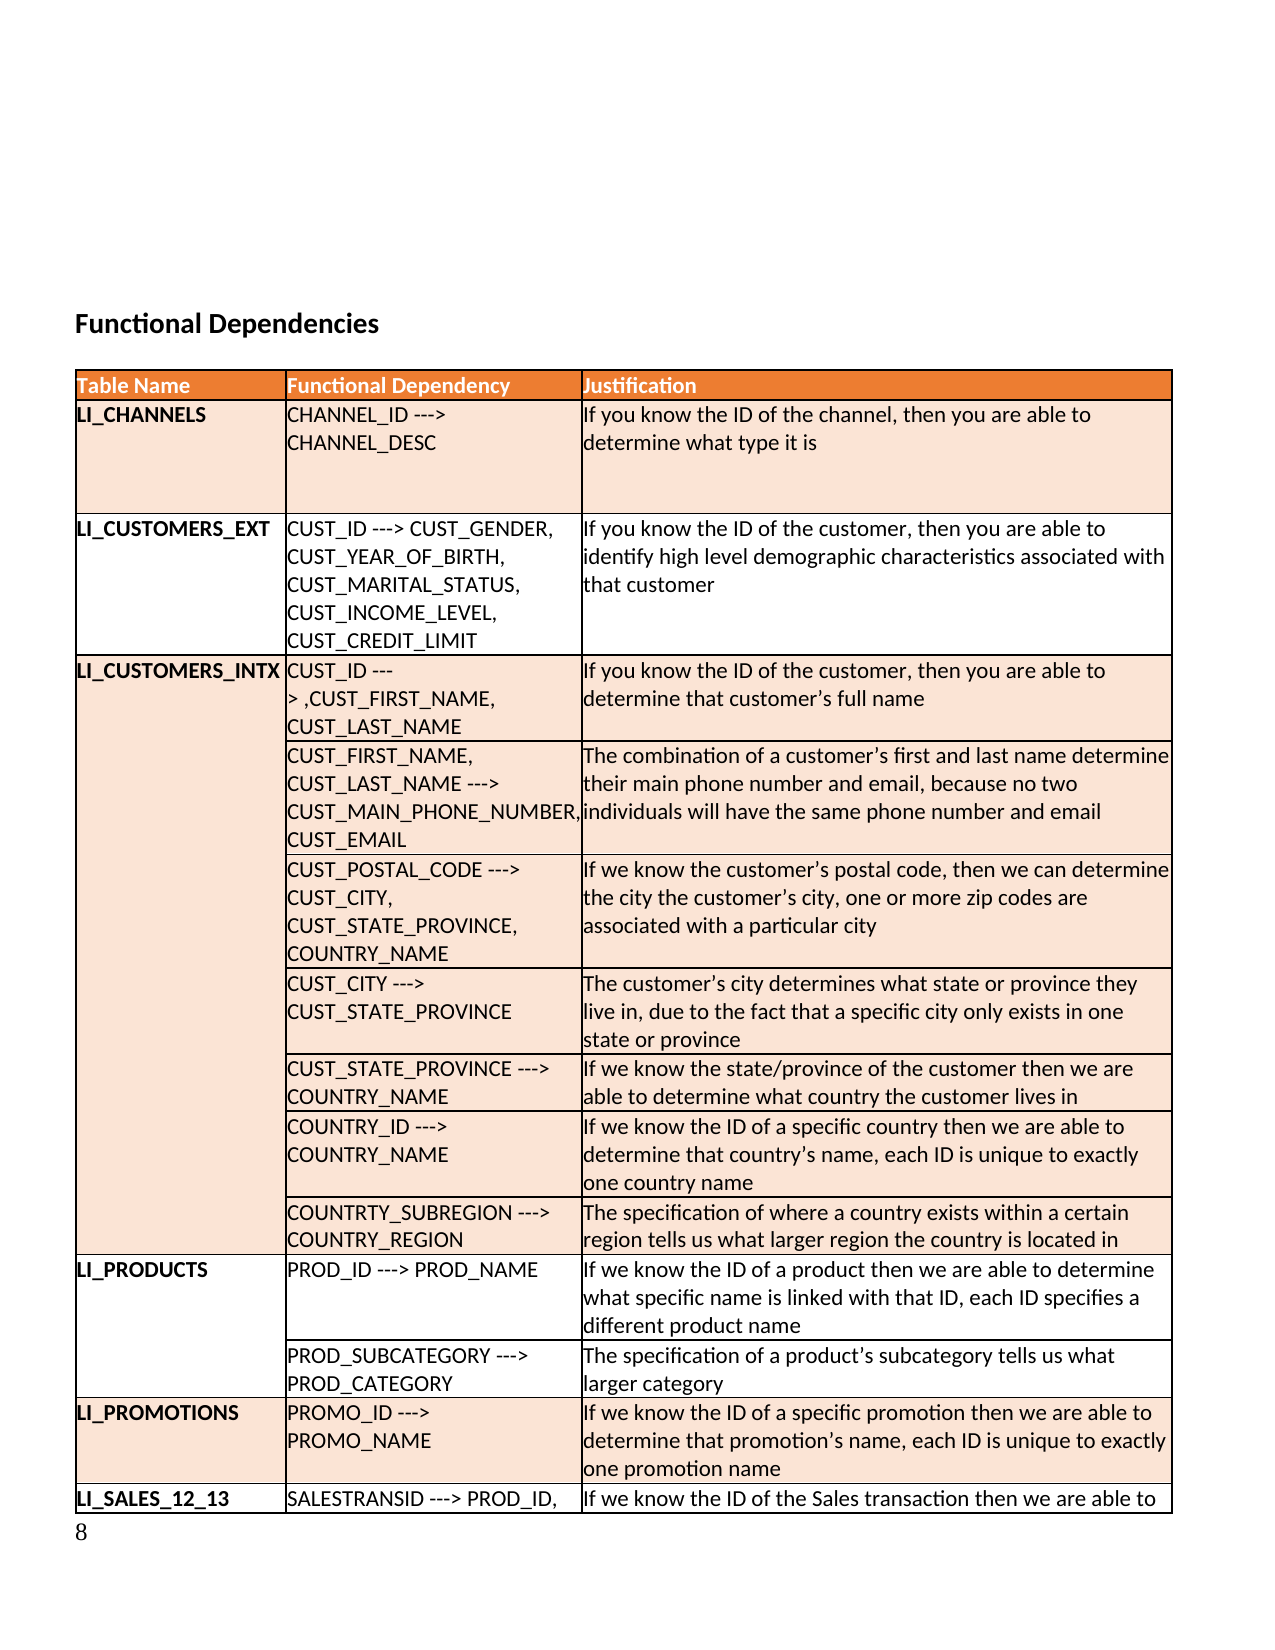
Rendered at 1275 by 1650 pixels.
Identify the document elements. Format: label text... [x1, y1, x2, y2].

table_cell If you know the ID of the customer, then you are able to identify high level demographic characteristics associated with that customer [583, 514, 1171, 654]
table_cell CUST_POSTAL_CODE ---> CUST_CITY, CUST_STATE_PROVINCE, COUNTRY_NAME [287, 855, 581, 967]
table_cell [287, 1484, 581, 1512]
table_cell CUST_FIRST_NAME, CUST_LAST_NAME ---> CUST_MAIN_PHONE_NUMBER, CUST_EMAIL [287, 742, 581, 853]
table_header Functional Dependency [287, 371, 581, 399]
table_cell LI_PROMOTIONS [77, 1398, 285, 1482]
table_cell If we know the ID of a specific promotion then we are able to determine that promotion’s name, each ID is unique to exactly one promotion name [583, 1398, 1171, 1482]
table_cell COUNTRTY_SUBREGION ---> COUNTRY_REGION [287, 1198, 581, 1254]
table_cell LI_CUSTOMERS_INTX [77, 656, 285, 1254]
table_header Table Name [77, 371, 285, 399]
table_cell If we know the ID of a specific country then we are able to determine that country’s name, each ID is unique to exactly one country name [583, 1112, 1171, 1196]
table_cell CUST_CITY ---> CUST_STATE_PROVINCE [287, 969, 581, 1053]
table_header Justification [583, 371, 1171, 399]
table_cell If you know the ID of the customer, then you are able to determine that customer’s full name [583, 656, 1171, 740]
table_cell COUNTRY_ID ---> COUNTRY_NAME [287, 1112, 581, 1196]
table_cell LI_CHANNELS [77, 401, 285, 513]
table_cell The customer’s city determines what state or province they live in, due to the fact that a specific city only exists in one state or province [583, 969, 1171, 1053]
table_cell PROD_SUBCATEGORY ---> PROD_CATEGORY [287, 1341, 581, 1397]
table_cell CHANNEL_ID ---> CHANNEL_DESC [287, 401, 581, 513]
table_cell LI_PRODUCTS [77, 1255, 285, 1397]
table_cell If we know the ID of a product then we are able to determine what specific name is linked with that ID, each ID specifies a different product name [583, 1255, 1171, 1339]
table_cell If we know the customer’s postal code, then we can determine the city the customer’s city, one or more zip codes are associated with a particular city [583, 855, 1171, 967]
table_cell The specification of where a country exists within a certain region tells us what larger region the country is located in [583, 1198, 1171, 1254]
table_cell LI_CUSTOMERS_EXT [77, 514, 285, 654]
table_cell CUST_STATE_PROVINCE ---> COUNTRY_NAME [287, 1055, 581, 1110]
text Functional Dependencies [75, 305, 1200, 341]
table_cell CUST_ID ---> CUST_GENDER, CUST_YEAR_OF_BIRTH, CUST_MARITAL_STATUS, CUST_INCOME_LEVEL, CUST_CREDIT_LIMIT [287, 514, 581, 654]
table_cell If you know the ID of the channel, then you are able to determine what type it is [583, 401, 1171, 513]
table_cell The specification of a product’s subcategory tells us what larger category [583, 1341, 1171, 1397]
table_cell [77, 1484, 285, 1512]
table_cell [583, 1484, 1171, 1512]
table_cell CUST_ID ---> ,CUST_FIRST_NAME, CUST_LAST_NAME [287, 656, 581, 740]
table_cell PROMO_ID ---> PROMO_NAME [287, 1398, 581, 1482]
table_cell The combination of a customer’s first and last name determine their main phone number and email, because no two individuals will have the same phone number and email [583, 742, 1171, 853]
table_cell PROD_ID ---> PROD_NAME [287, 1255, 581, 1339]
table_cell If we know the state/province of the customer then we are able to determine what country the customer lives in [583, 1055, 1171, 1110]
